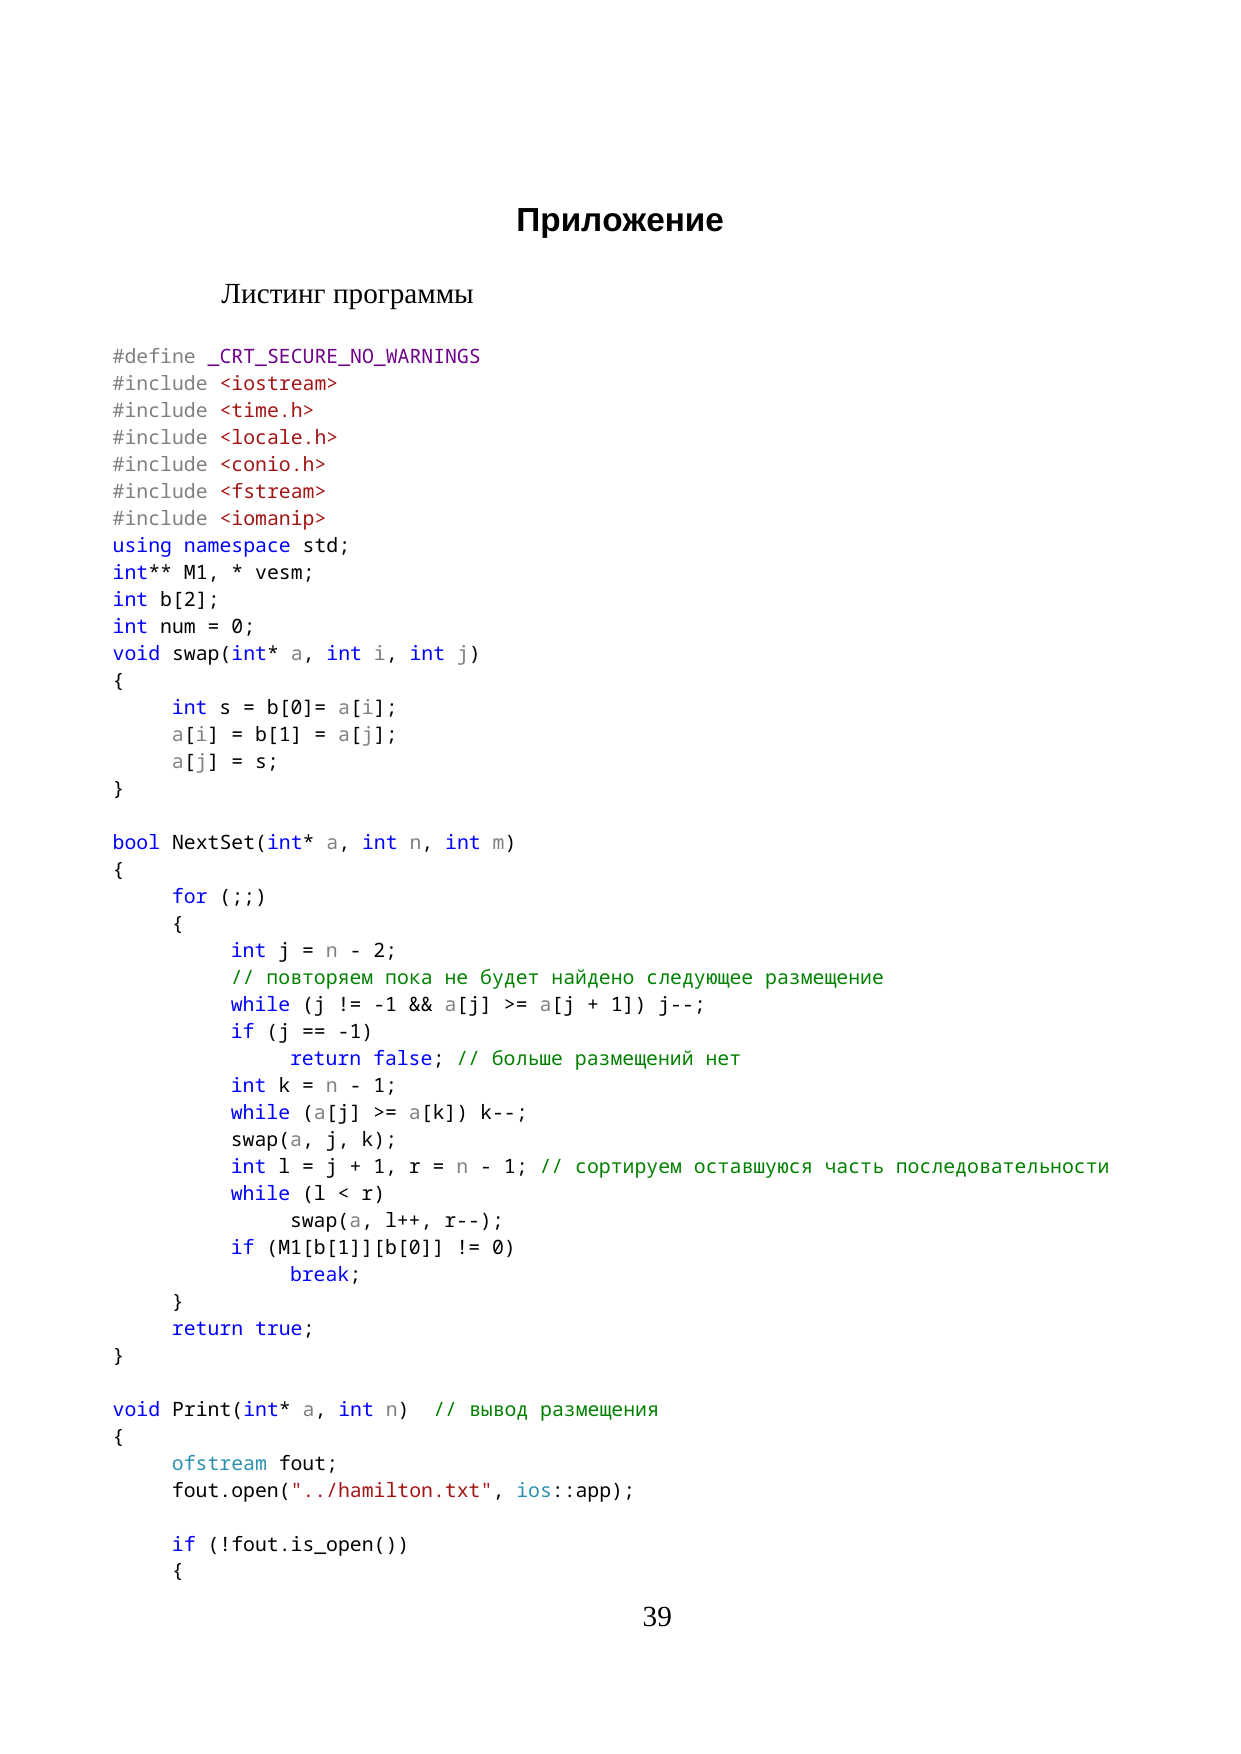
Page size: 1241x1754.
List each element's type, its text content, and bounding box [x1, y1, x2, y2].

text { [112, 855, 1128, 882]
text } [112, 1287, 1128, 1314]
text while (a[j] >= a[k]) k--; [112, 1098, 1128, 1125]
text #define _CRT_SECURE_NO_WARNINGS [112, 343, 1128, 370]
text #include <locale.h> [112, 424, 1128, 451]
text { [112, 1422, 1128, 1449]
text while (l < r) [112, 1179, 1128, 1206]
text a[i] = b[1] = a[j]; [112, 720, 1128, 747]
text int s = b[0]= a[i]; [112, 693, 1128, 720]
text int l = j + 1, r = n - 1; // сортируем оставшуюся часть последовательности [112, 1152, 1128, 1179]
text for (;;) [112, 882, 1128, 909]
text int num = 0; [112, 612, 1128, 639]
text } [112, 1341, 1128, 1368]
text #include <iostream> [112, 370, 1128, 397]
text if (M1[b[1]][b[0]] != 0) [112, 1233, 1128, 1260]
text Листинг программы [221, 276, 1128, 309]
text using namespace std; [112, 532, 1128, 558]
text int k = n - 1; [112, 1071, 1128, 1098]
text bool NextSet(int* a, int n, int m) [112, 828, 1128, 855]
text void swap(int* a, int i, int j) [112, 639, 1128, 666]
text int b[2]; [112, 586, 1128, 612]
text int j = n - 2; [112, 936, 1128, 963]
text break; [112, 1260, 1128, 1287]
text if (!fout.is_open()) [112, 1530, 1128, 1557]
text while (j != -1 && a[j] >= a[j + 1]) j--; [112, 990, 1128, 1017]
text #include <fstream> [112, 478, 1128, 504]
text #include <iomanip> [112, 504, 1128, 532]
text { [112, 909, 1128, 936]
text fout.open("../hamilton.txt", ios::app); [112, 1476, 1128, 1503]
text ofstream fout; [112, 1449, 1128, 1476]
text #include <time.h> [112, 397, 1128, 424]
text void Print(int* a, int n) // вывод размещения [112, 1395, 1128, 1422]
text // повторяем пока не будет найдено следующее размещение [112, 963, 1128, 990]
text #include <conio.h> [112, 451, 1128, 478]
text return false; // больше размещений нет [112, 1044, 1128, 1071]
subtitle Приложение [112, 200, 1054, 238]
text } [112, 774, 1128, 801]
text { [112, 666, 1128, 693]
text { [112, 1557, 1128, 1584]
text if (j == -1) [112, 1017, 1128, 1044]
text swap(a, j, k); [112, 1125, 1128, 1152]
text int** M1, * vesm; [112, 558, 1128, 586]
text swap(a, l++, r--); [112, 1206, 1128, 1233]
text a[j] = s; [112, 747, 1128, 774]
text return true; [112, 1314, 1128, 1341]
